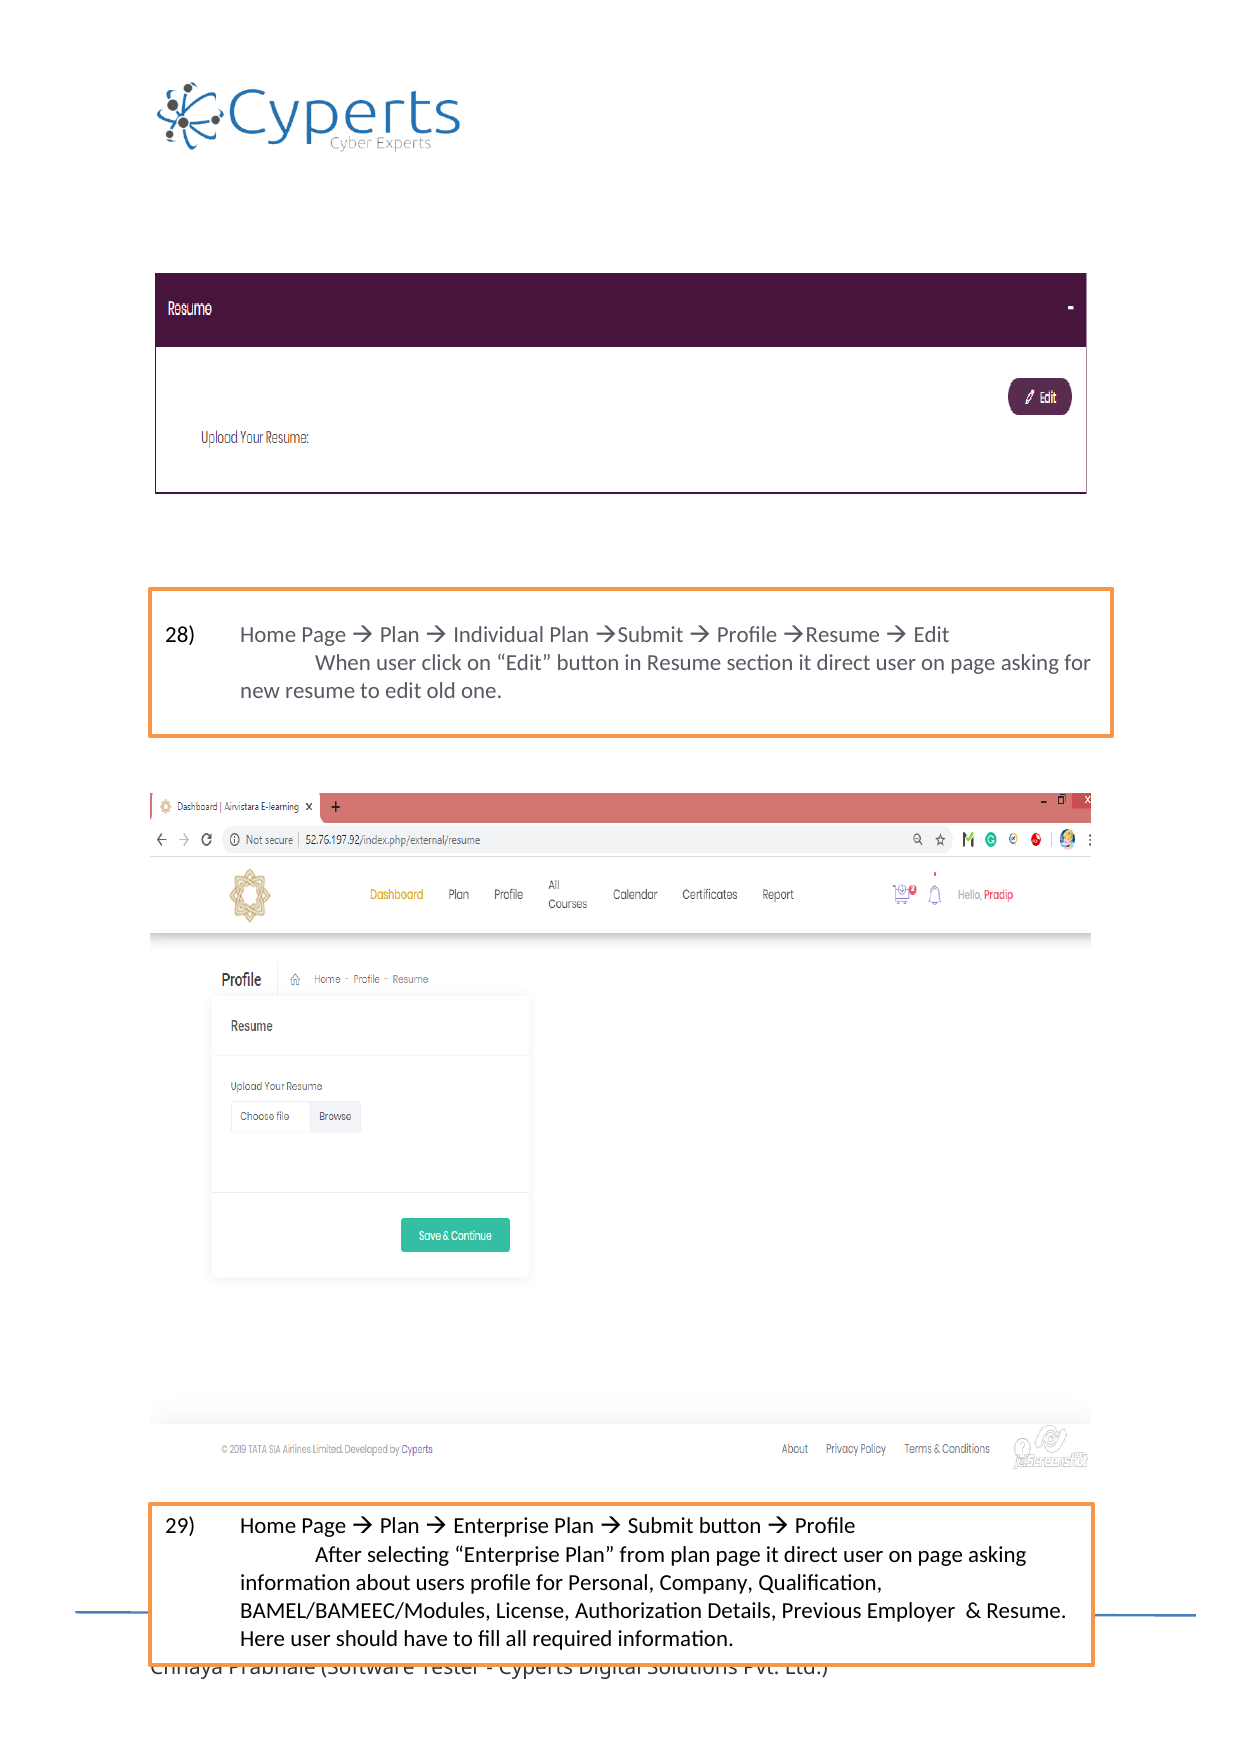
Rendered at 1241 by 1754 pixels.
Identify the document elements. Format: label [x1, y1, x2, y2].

picture [150, 793, 1091, 1473]
picture [150, 266, 1091, 504]
picture [150, 73, 463, 161]
